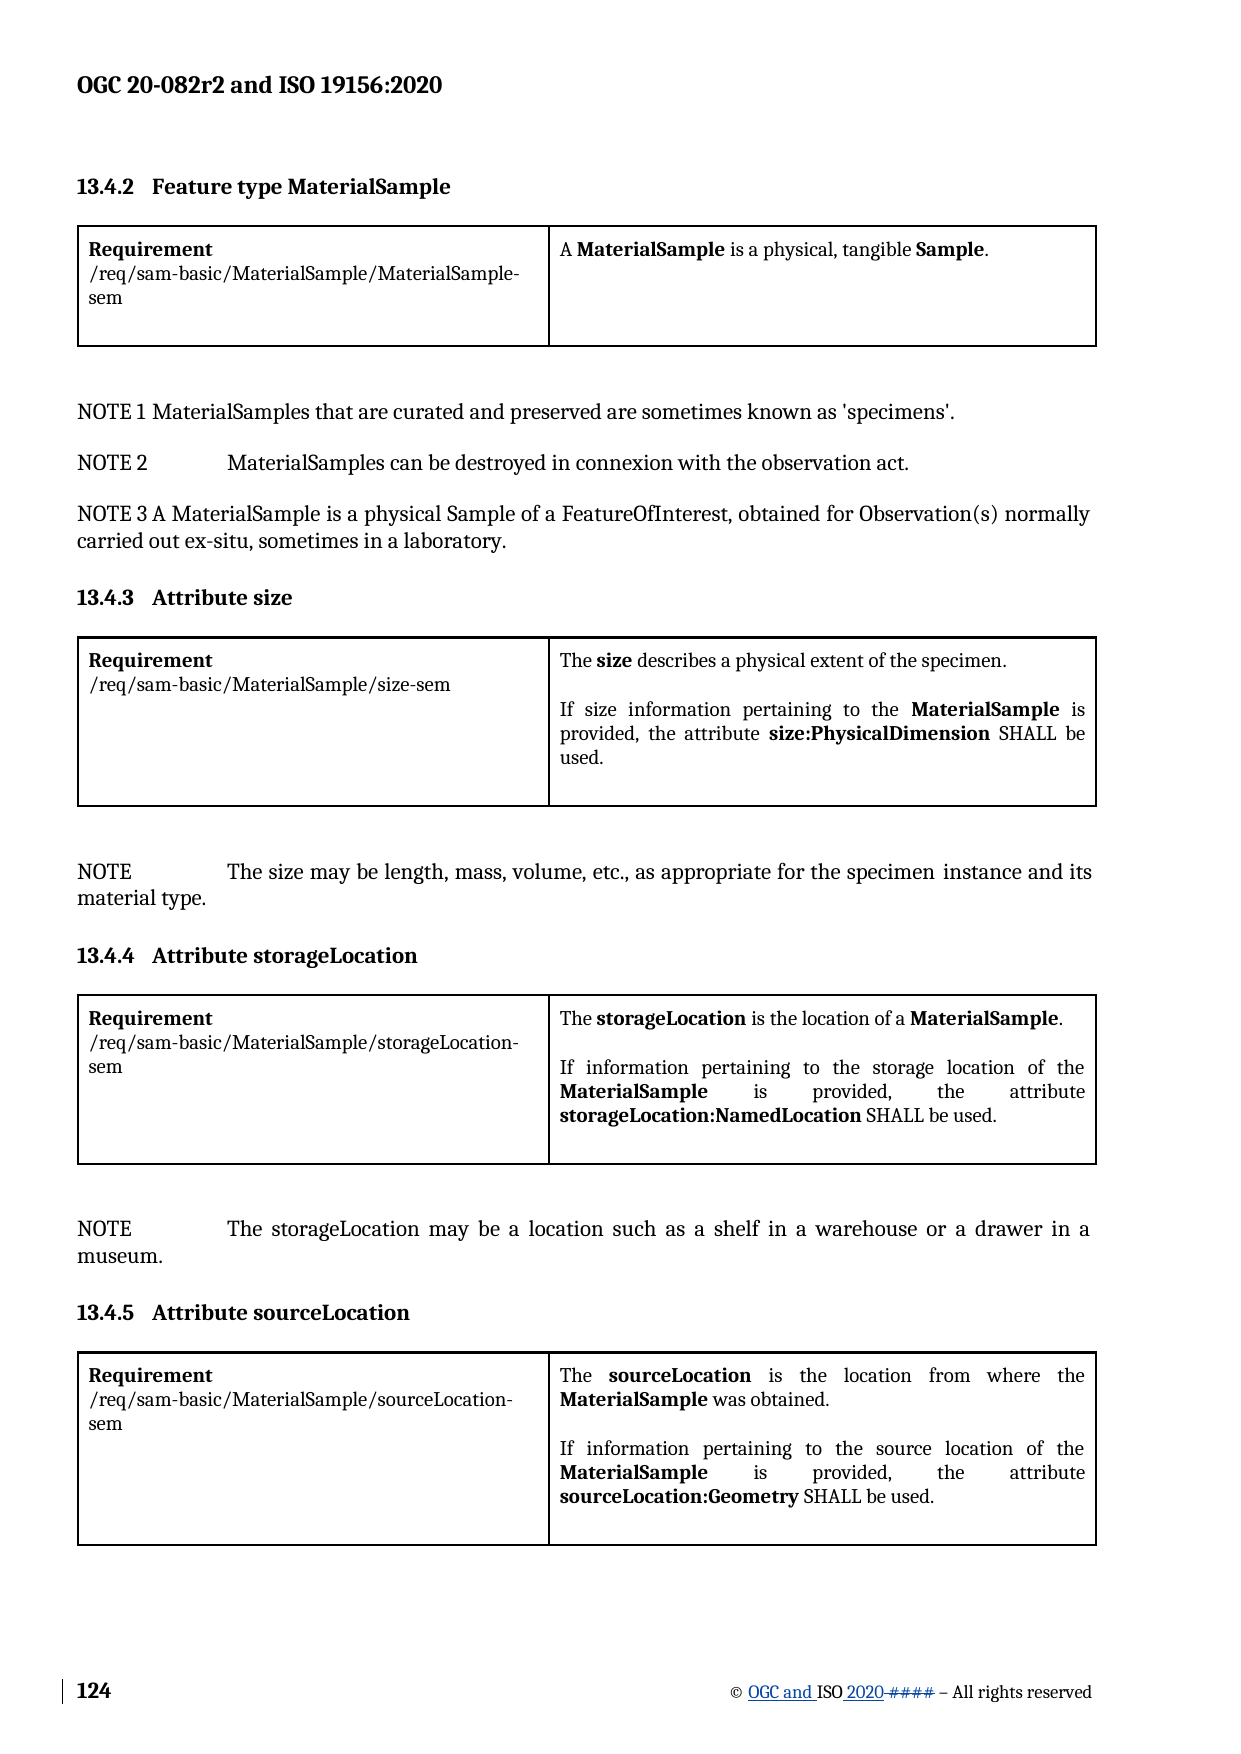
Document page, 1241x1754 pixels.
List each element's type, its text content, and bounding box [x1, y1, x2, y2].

text NOTE 3 A MaterialSample is a physical Sample of a FeatureOfInterest, obtained for Observation(s) normally carried out ex-situ, sometimes in a laboratory. [77, 501, 1092, 554]
subtitle Attribute size [77, 585, 1092, 611]
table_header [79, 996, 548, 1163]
subtitle Attribute sourceLocation [77, 1300, 1092, 1326]
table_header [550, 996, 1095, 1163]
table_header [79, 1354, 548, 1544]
text NOTE 1 MaterialSamples that are curated and preserved are sometimes known as 'specimens'. [77, 398, 1092, 425]
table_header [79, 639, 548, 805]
subtitle Attribute storageLocation [77, 943, 1092, 969]
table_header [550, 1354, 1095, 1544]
text NOTE 2 MaterialSamples can be destroyed in connexion with the observation act. [77, 450, 1092, 476]
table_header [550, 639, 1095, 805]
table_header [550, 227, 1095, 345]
text NOTE The storageLocation may be a location such as a shelf in a warehouse or a drawer in a museum. [77, 1216, 1092, 1269]
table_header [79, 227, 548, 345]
text NOTE The size may be length, mass, volume, etc., as appropriate for the specimen instance and its material type. [77, 859, 1092, 911]
subtitle Feature type MaterialSample [77, 174, 1092, 200]
